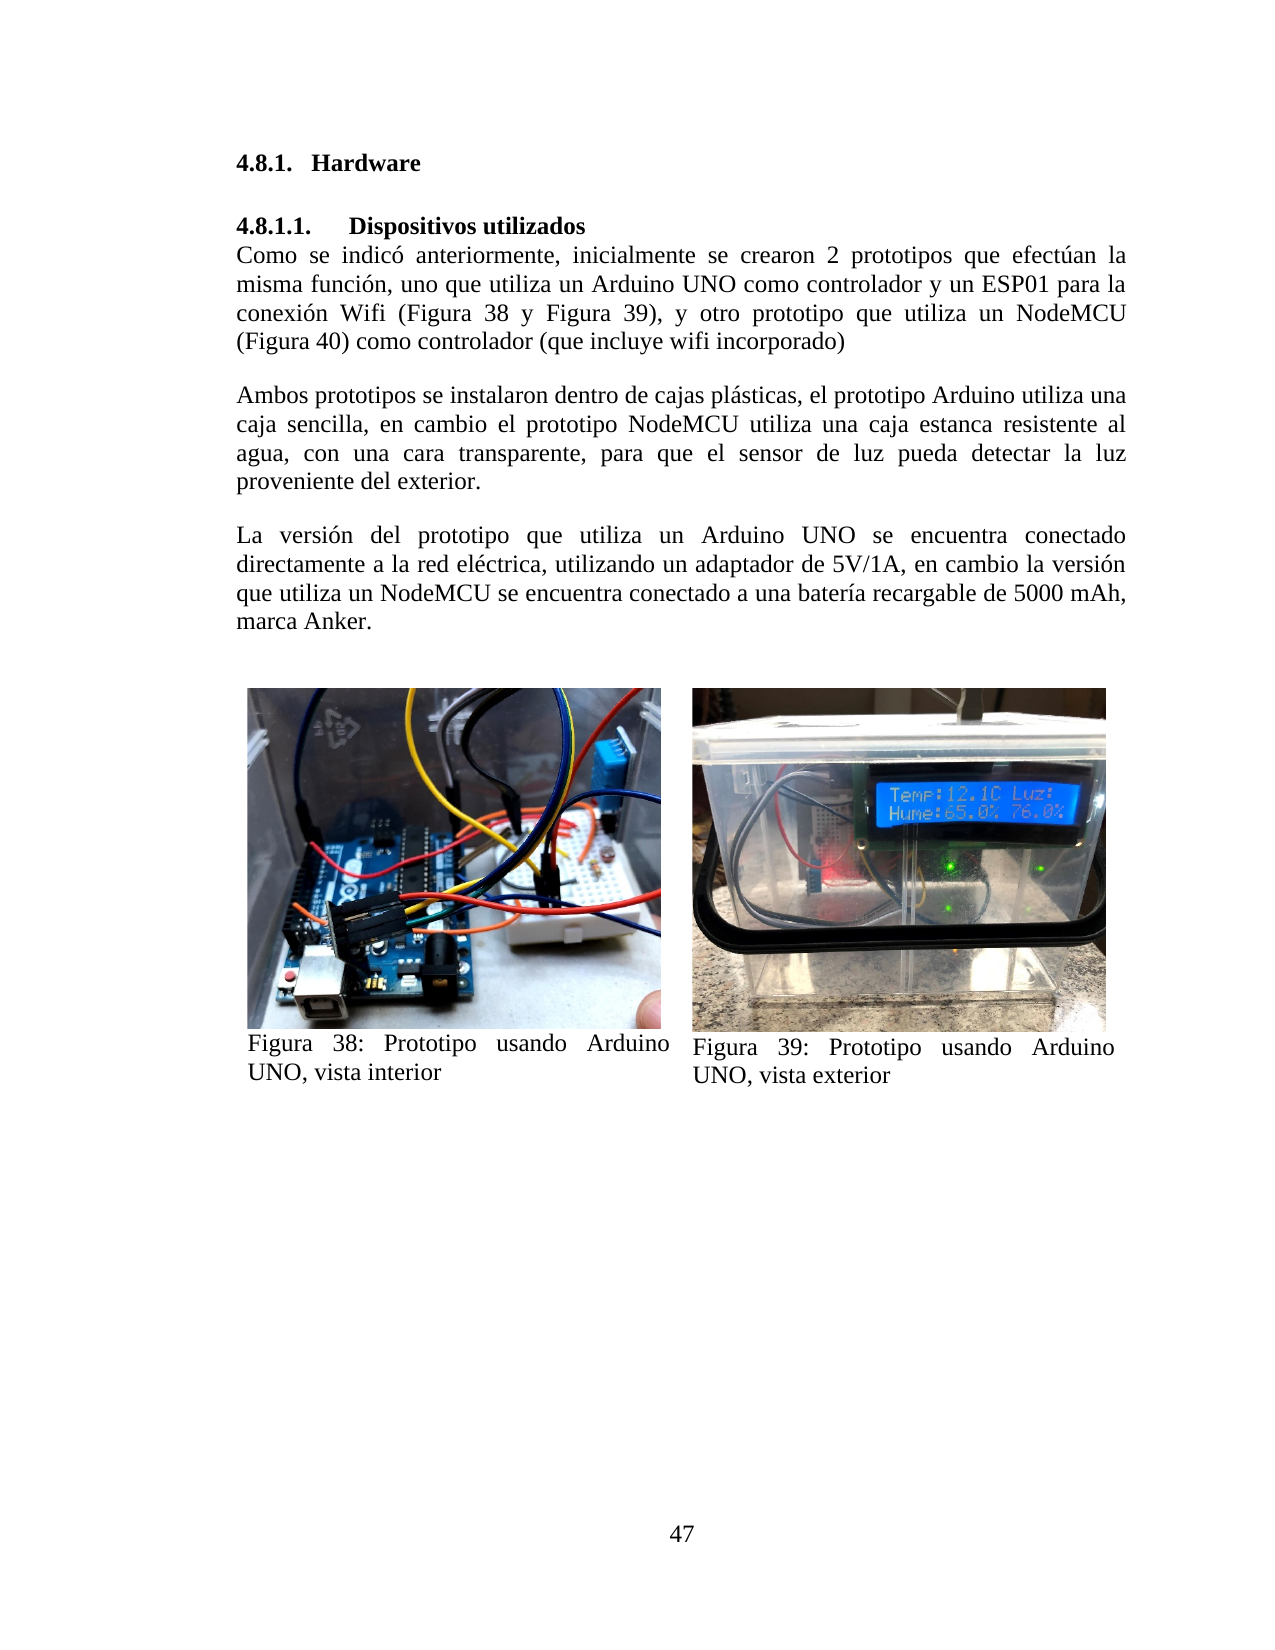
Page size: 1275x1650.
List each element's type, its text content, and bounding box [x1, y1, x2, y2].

table_header Figura 39: Prototipo usando Arduino UNO, vista exterior [681, 689, 1126, 1110]
text La versión del prototipo que utiliza un Arduino UNO se encuentra conectado directamente a la red eléctrica, utilizando un adaptador de 5V/1A, en cambio la versión que utiliza un NodeMCU se encuentra conectado a una batería recargable de 5000 mAh, marca Anker. [236, 520, 1127, 635]
text Ambos prototipos se instalaron dentro de cajas plásticas, el prototipo Arduino utiliza una caja sencilla, en cambio el prototipo NodeMCU utiliza una caja estanca resistente al agua, con una cara transparente, para que el sensor de luz pueda detectar la luz proveniente del exterior. [236, 380, 1127, 495]
picture [692, 688, 1106, 1032]
list Dispositivos utilizados [236, 211, 1127, 240]
text Como se indicó anteriormente, inicialmente se crearon 2 prototipos que efectúan la misma función, uno que utiliza un Arduino UNO como controlador y un ESP01 para la conexión Wifi (Figura 38 y Figura 39), y otro prototipo que utiliza un NodeMCU (Figura 40) como controlador (que incluye wifi incorporado) [236, 240, 1127, 355]
subtitle Hardware [236, 148, 1127, 176]
table_header Figura 38: Prototipo usando Arduino UNO, vista interior [236, 689, 681, 1110]
picture [247, 688, 661, 1029]
